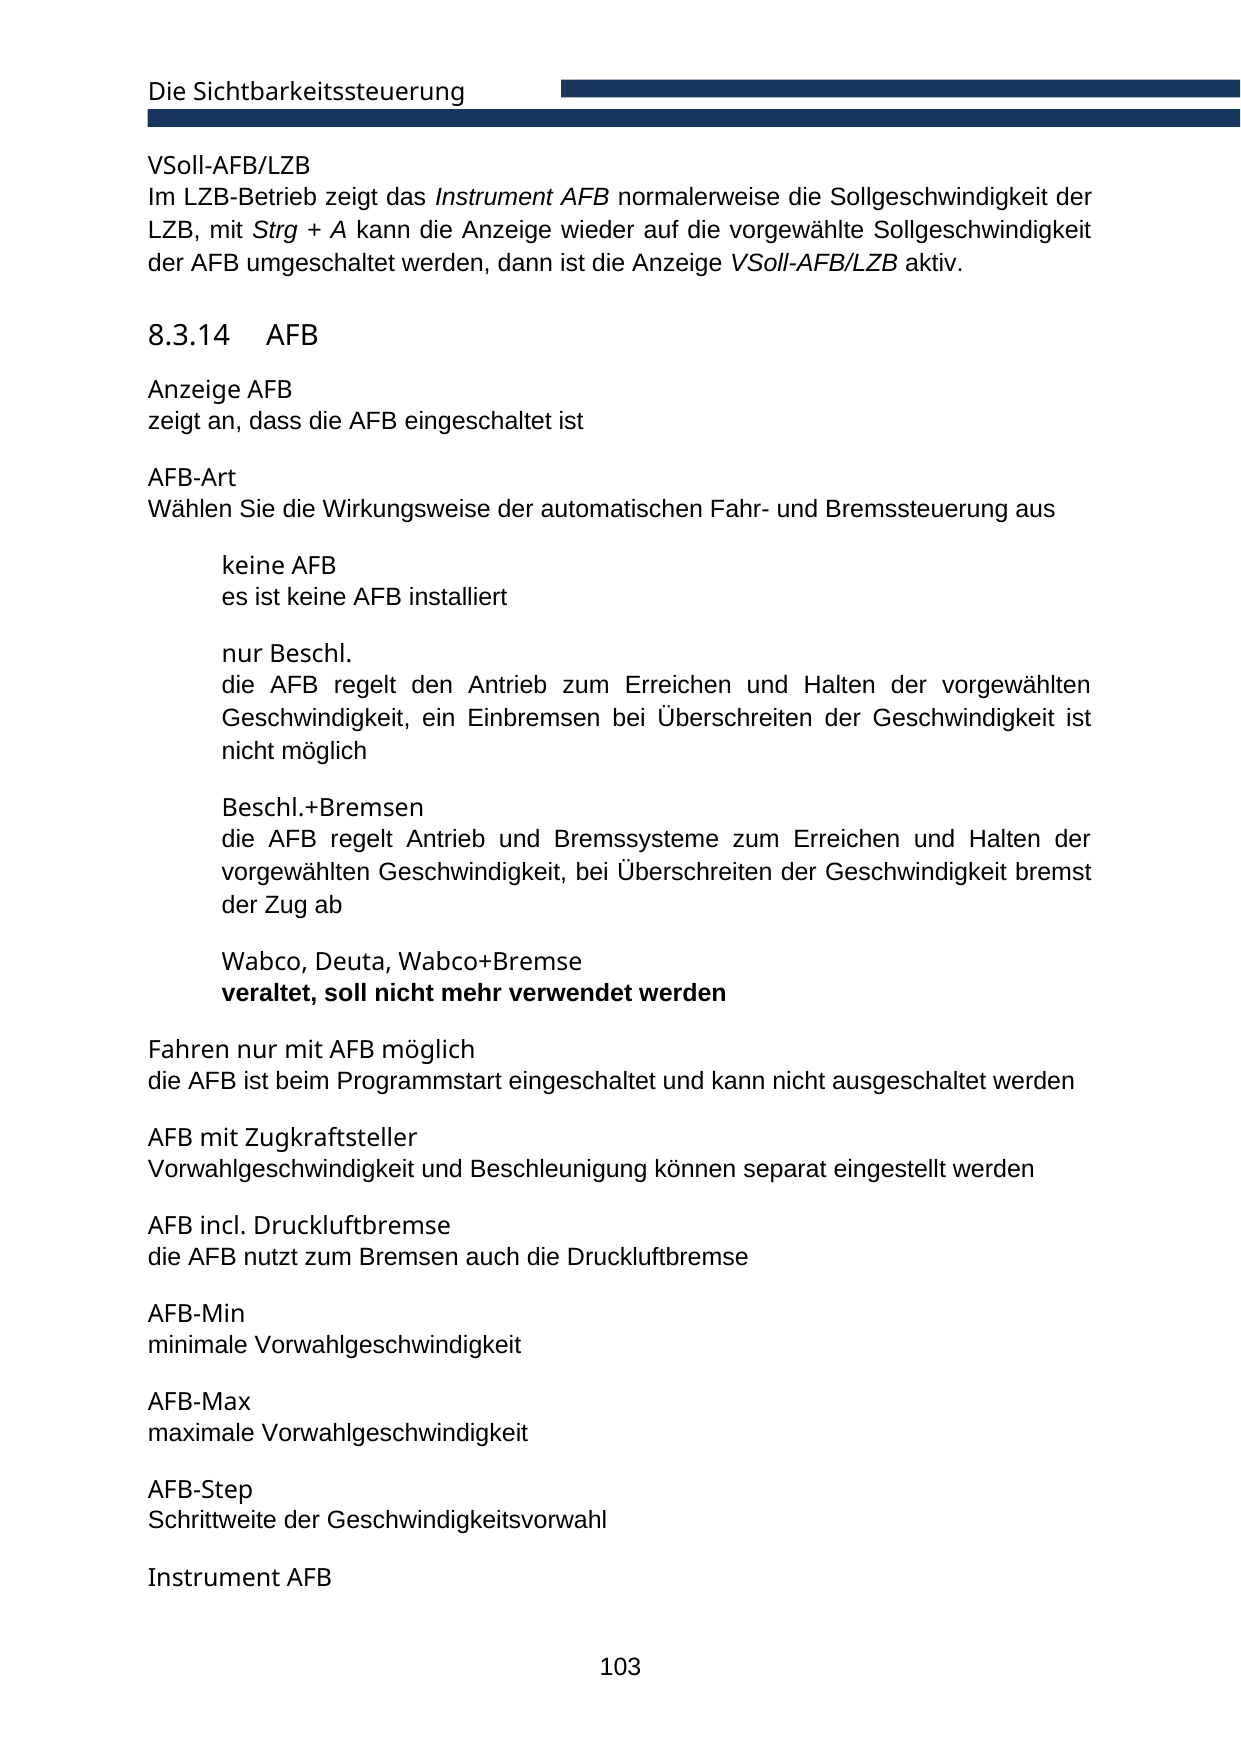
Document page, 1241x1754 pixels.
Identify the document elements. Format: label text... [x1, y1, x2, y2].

text nur Beschl. [221, 636, 1093, 670]
text keine AFB [221, 548, 1093, 582]
text Wählen Sie die Wirkungsweise der automatischen Fahr- und Bremssteuerung aus [148, 494, 1093, 523]
text maximale Vorwahlgeschwindigkeit [148, 1417, 1093, 1446]
text veraltet, soll nicht mehr verwendet werden [221, 978, 1093, 1007]
text AFB-Max [148, 1383, 1093, 1417]
text Wabco, Deuta, Wabco+Bremse [221, 944, 1093, 978]
text Instrument AFB [148, 1559, 1093, 1593]
text Fahren nur mit AFB möglich [148, 1032, 1093, 1066]
text die AFB regelt Antrieb und Bremssysteme zum Erreichen und Halten der vorgewählten Geschwindigkeit, bei Überschreiten der Geschwindigkeit bremst der Zug ab [221, 824, 1093, 919]
text AFB-Step [148, 1471, 1093, 1505]
text Anzeige AFB [148, 372, 1093, 406]
text die AFB regelt den Antrieb zum Erreichen und Halten der vorgewählten Geschwindigkeit, ein Einbremsen bei Überschreiten der Geschwindigkeit ist nicht möglich [221, 670, 1093, 765]
text AFB-Art [148, 460, 1093, 494]
subtitle AFB [148, 314, 1093, 354]
text AFB mit Zugkraftsteller [148, 1120, 1093, 1154]
text es ist keine AFB installiert [221, 582, 1093, 611]
text Vorwahlgeschwindigkeit und Beschleunigung können separat eingestellt werden [148, 1154, 1093, 1182]
text Im LZB-Betrieb zeigt das Instrument AFB normalerweise die Sollgeschwindigkeit der LZB, mit Strg + A kann die Anzeige wieder auf die vorgewählte Sollgeschwindigkeit der AFB umgeschaltet werden, dann ist die Anzeige VSoll-AFB/LZB aktiv. [148, 182, 1093, 276]
text Beschl.+Bremsen [221, 790, 1093, 824]
text AFB incl. Druckluftbremse [148, 1208, 1093, 1242]
text zeigt an, dass die AFB eingeschaltet ist [148, 406, 1093, 435]
text VSoll-AFB/LZB [148, 148, 1093, 182]
text Schrittweite der Geschwindigkeitsvorwahl [148, 1505, 1093, 1534]
text die AFB nutzt zum Bremsen auch die Druckluftbremse [148, 1242, 1093, 1270]
text AFB-Min [148, 1296, 1093, 1329]
text minimale Vorwahlgeschwindigkeit [148, 1329, 1093, 1358]
text die AFB ist beim Programmstart eingeschaltet und kann nicht ausgeschaltet werden [148, 1066, 1093, 1094]
